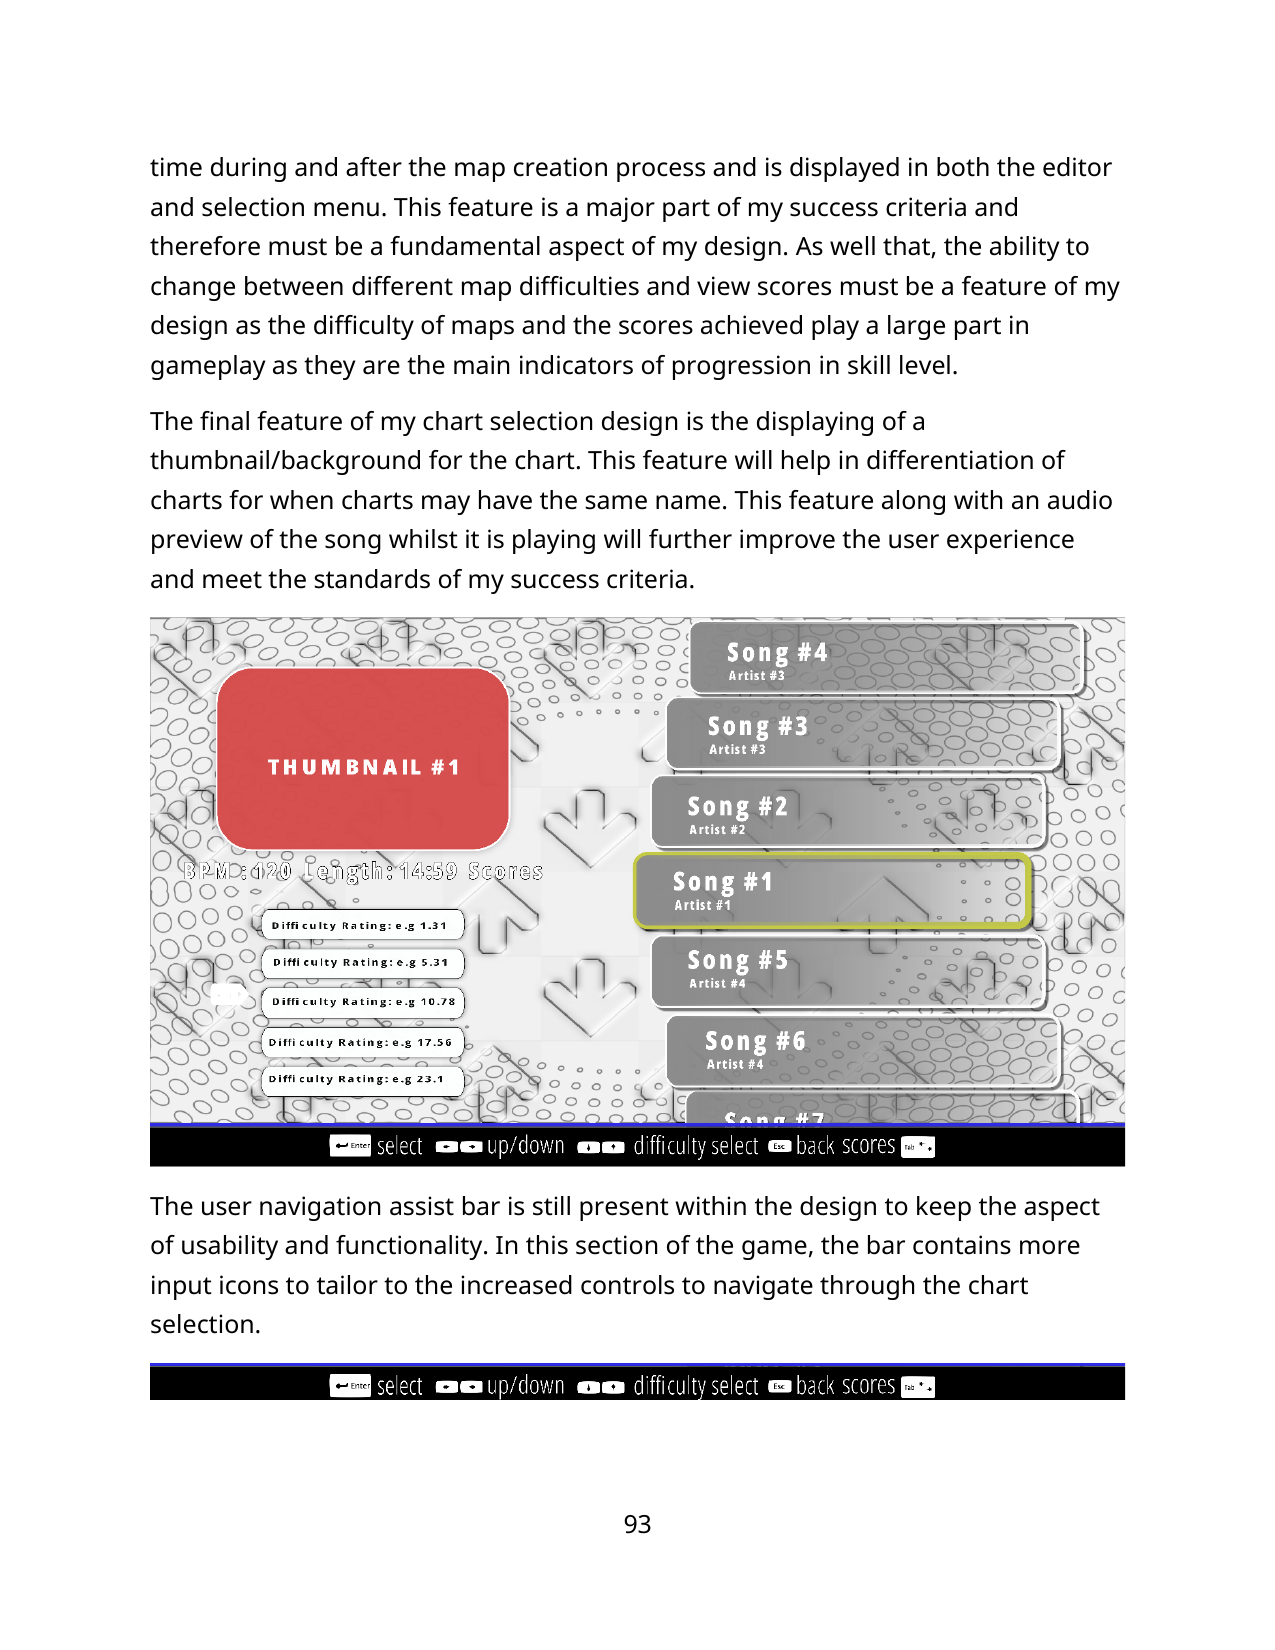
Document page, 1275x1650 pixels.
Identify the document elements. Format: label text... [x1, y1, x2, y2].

text The final feature of my chart selection design is the displaying of a thumbnail/background for the chart. This feature will help in differentiation of charts for when charts may have the same name. This feature along with an audio preview of the song whilst it is playing will further improve the user experience and meet the standards of my success criteria. [150, 403, 1125, 596]
picture [150, 617, 1125, 1167]
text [150, 150, 1125, 381]
text The user navigation assist bar is still present within the design to keep the aspect of usability and functionality. In this section of the game, the bar contains more input icons to tailor to the increased controls to navigate through the chart selection. [150, 1188, 1125, 1341]
picture [150, 1363, 1125, 1400]
